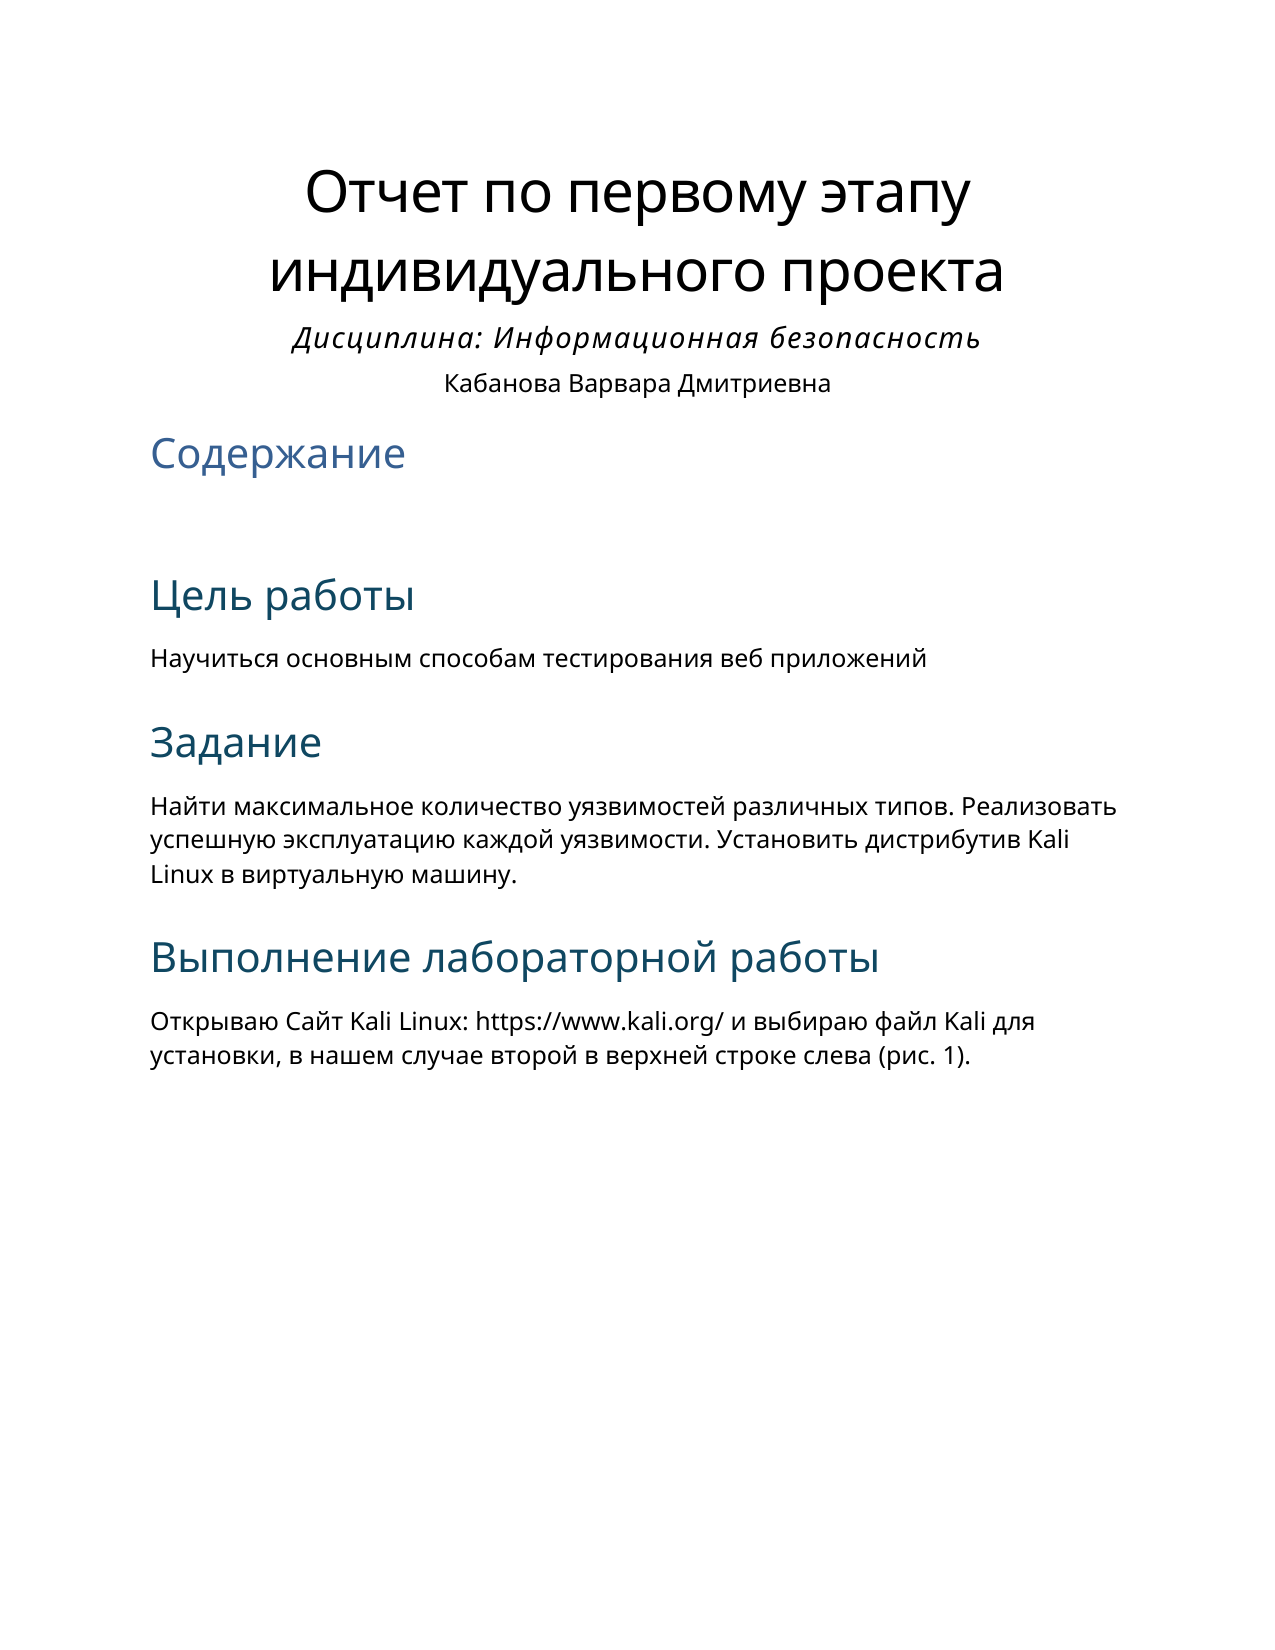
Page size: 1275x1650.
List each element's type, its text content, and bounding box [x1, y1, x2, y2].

text Открываю Сайт Kali Linux: https://www.kali.org/ и выбираю файл Kali для установки, в нашем случае второй в верхней строке слева (рис. 1). [150, 1003, 1125, 1071]
text Найти максимальное количество уязвимостей различных типов. Реализовать успешную эксплуатацию каждой уязвимости. Установить дистрибутив Kali Linux в виртуальную машину. [150, 788, 1125, 890]
text Научиться основным способам тестирования веб приложений [150, 641, 1125, 675]
title Отчет по первому этапу индивидуального проекта [150, 150, 1125, 309]
subtitle Выполнение лабораторной работы [150, 928, 1125, 984]
text Кабанова Варвара Дмитриевна [150, 365, 1125, 399]
subtitle Цель работы [150, 566, 1125, 622]
subtitle Дисциплина: Информационная безопасность [150, 317, 1125, 357]
subtitle Задание [150, 713, 1125, 769]
